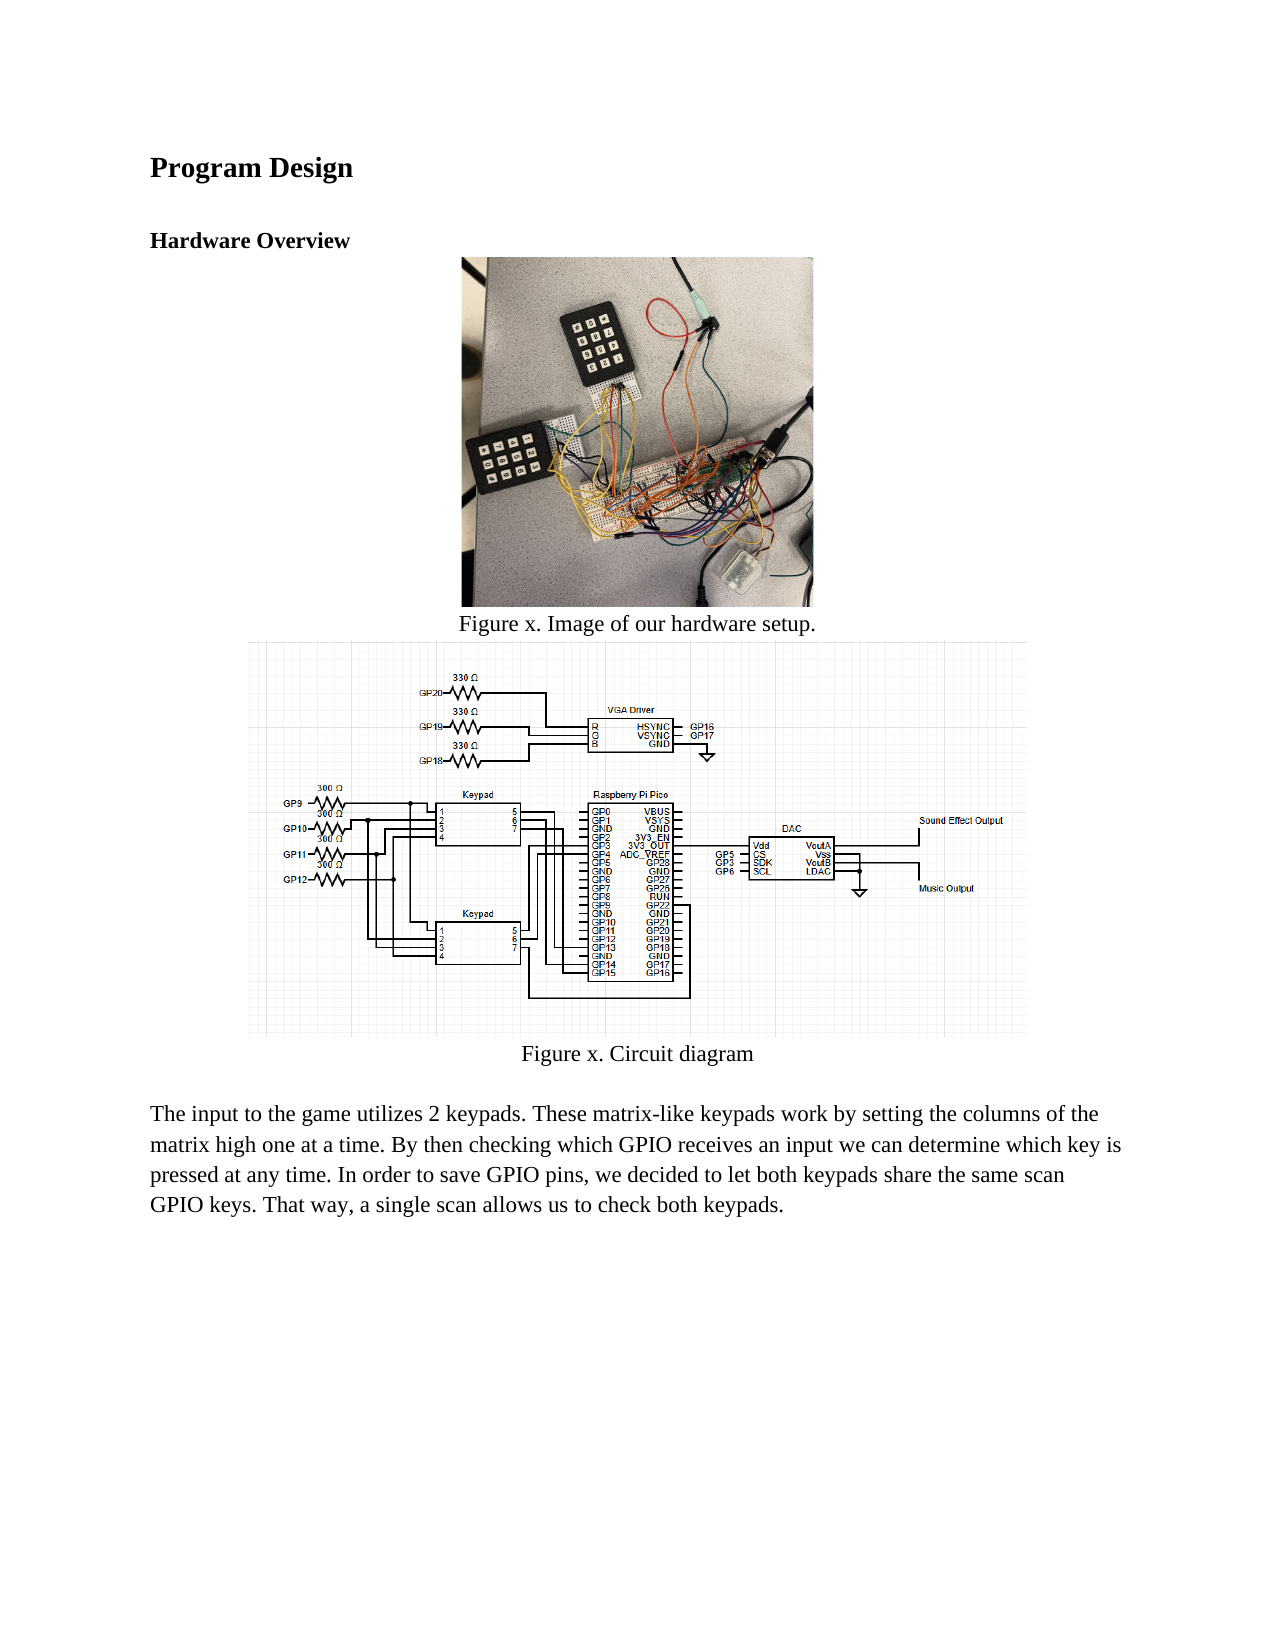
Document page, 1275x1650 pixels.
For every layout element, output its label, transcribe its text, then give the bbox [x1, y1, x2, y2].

picture [461, 257, 814, 607]
text Figure x. Image of our hardware setup. [150, 610, 1125, 637]
text Program Design [150, 150, 1125, 183]
picture [248, 640, 1027, 1037]
text The input to the game utilizes 2 keypads. These matrix-like keypads work by setting the columns of the matrix high one at a time. By then checking which GPIO receives an input we can determine which key is pressed at any time. In order to save GPIO pins, we decided to let both keypads share the same scan GPIO keys. That way, a single scan allows us to check both keypads. [150, 1100, 1125, 1217]
text Hardware Overview [150, 227, 1125, 253]
text Figure x. Circuit diagram [150, 1040, 1125, 1066]
